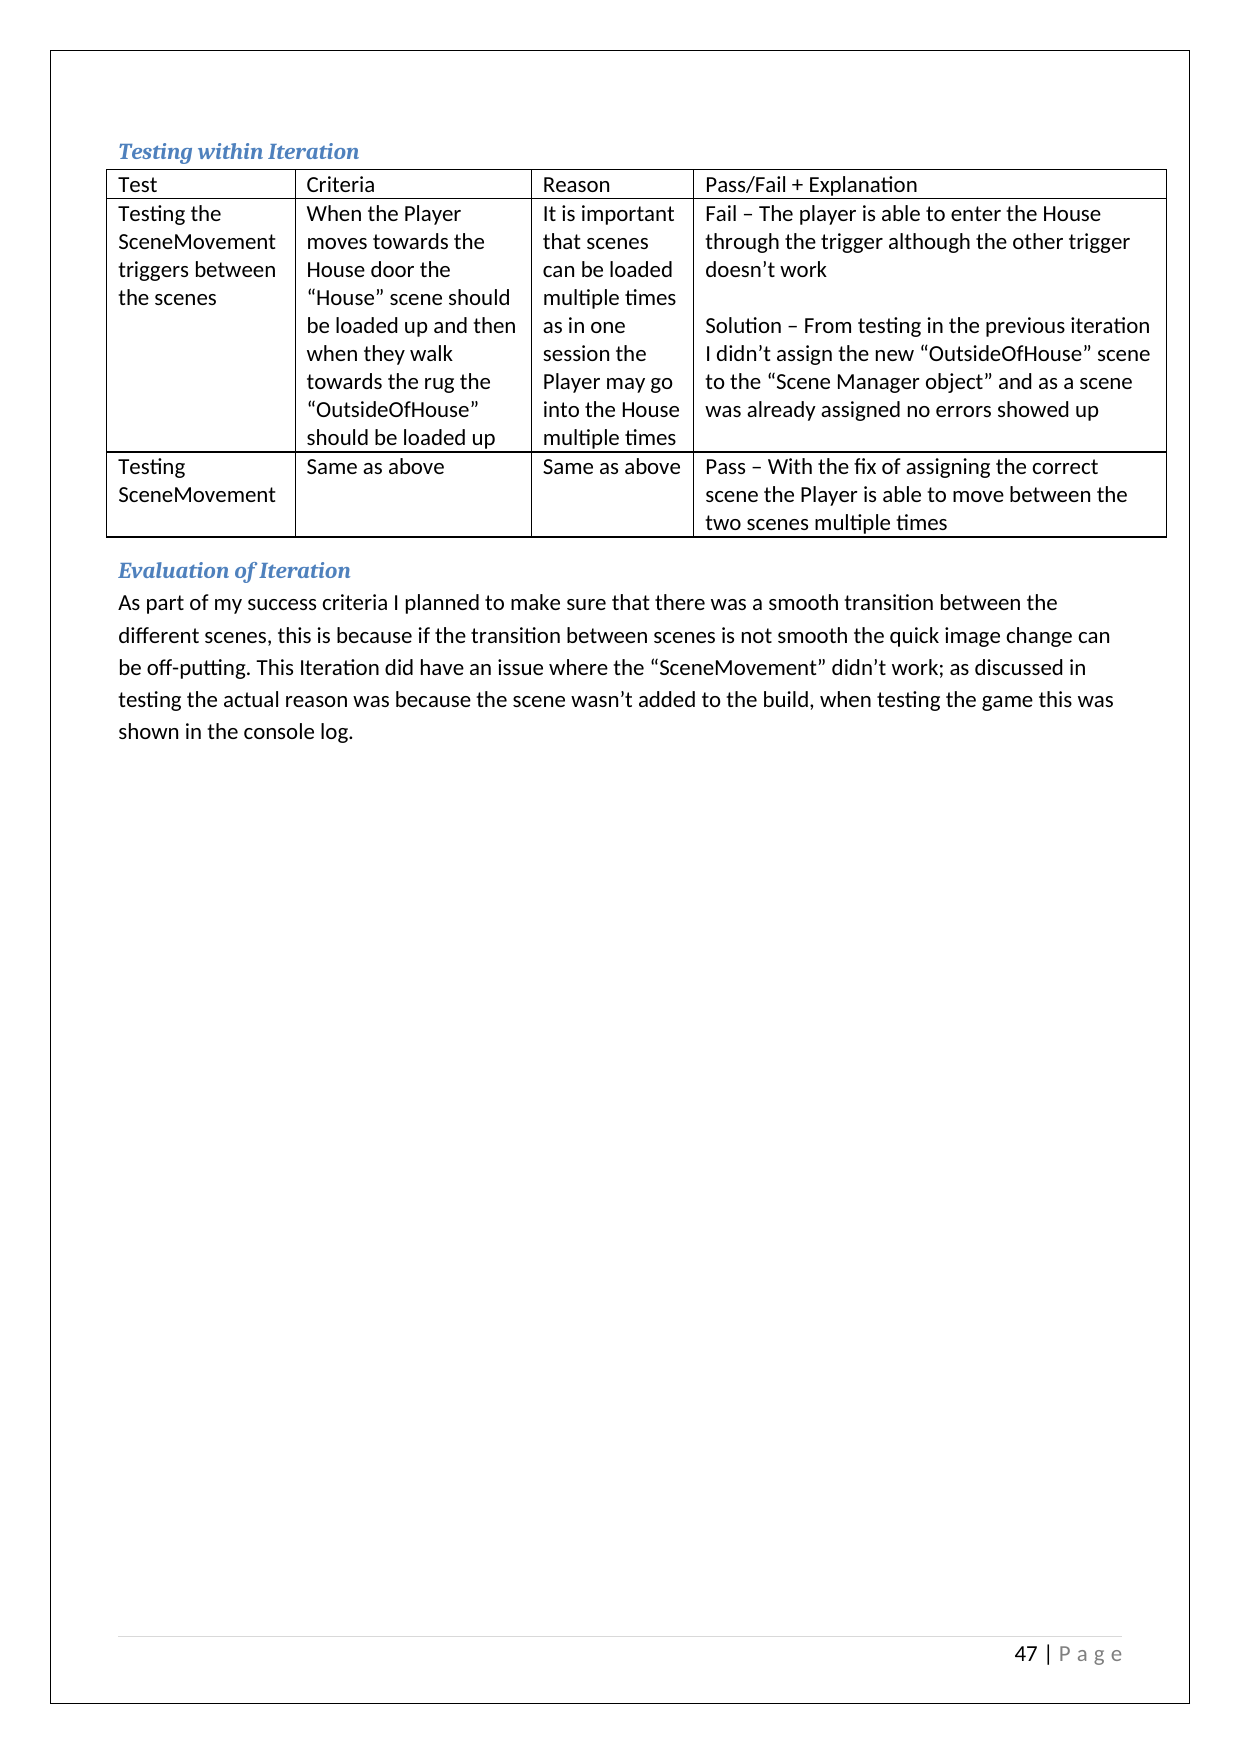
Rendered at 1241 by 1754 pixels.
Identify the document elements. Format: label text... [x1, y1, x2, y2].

subtitle Testing within Iteration [118, 139, 1122, 165]
table_header Pass/Fail + Explanation [694, 170, 1166, 198]
table_cell Fail – The player is able to enter the House through the trigger although the other trigger doesn’t work Solution – From testing in the previous iteration I didn’t assign the new “OutsideOfHouse” scene to the “Scene Manager object” and as a scene was already assigned no errors showed up [694, 199, 1166, 451]
table_cell Testing SceneMovement [107, 453, 295, 536]
table_cell It is important that scenes can be loaded multiple times as in one session the Player may go into the House multiple times [532, 199, 693, 451]
table_cell Same as above [296, 453, 531, 536]
subtitle Evaluation of Iteration [118, 558, 1122, 585]
table_cell Testing the SceneMovement triggers between the scenes [107, 199, 295, 451]
table_cell When the Player moves towards the House door the “House” scene should be loaded up and then when they walk towards the rug the “OutsideOfHouse” should be loaded up [296, 199, 531, 451]
table_cell Same as above [532, 453, 693, 536]
table_cell Pass – With the fix of assigning the correct scene the Player is able to move between the two scenes multiple times [694, 453, 1166, 536]
table_header Criteria [296, 170, 531, 198]
table_header Test [107, 170, 295, 198]
table_header Reason [532, 170, 693, 198]
text As part of my success criteria I planned to make sure that there was a smooth transition between the different scenes, this is because if the transition between scenes is not smooth the quick image change can be off-putting. This Iteration did have an issue where the “SceneMovement” didn’t work; as discussed in testing the actual reason was because the scene wasn’t added to the build, when testing the game this was shown in the console log. [118, 588, 1122, 745]
